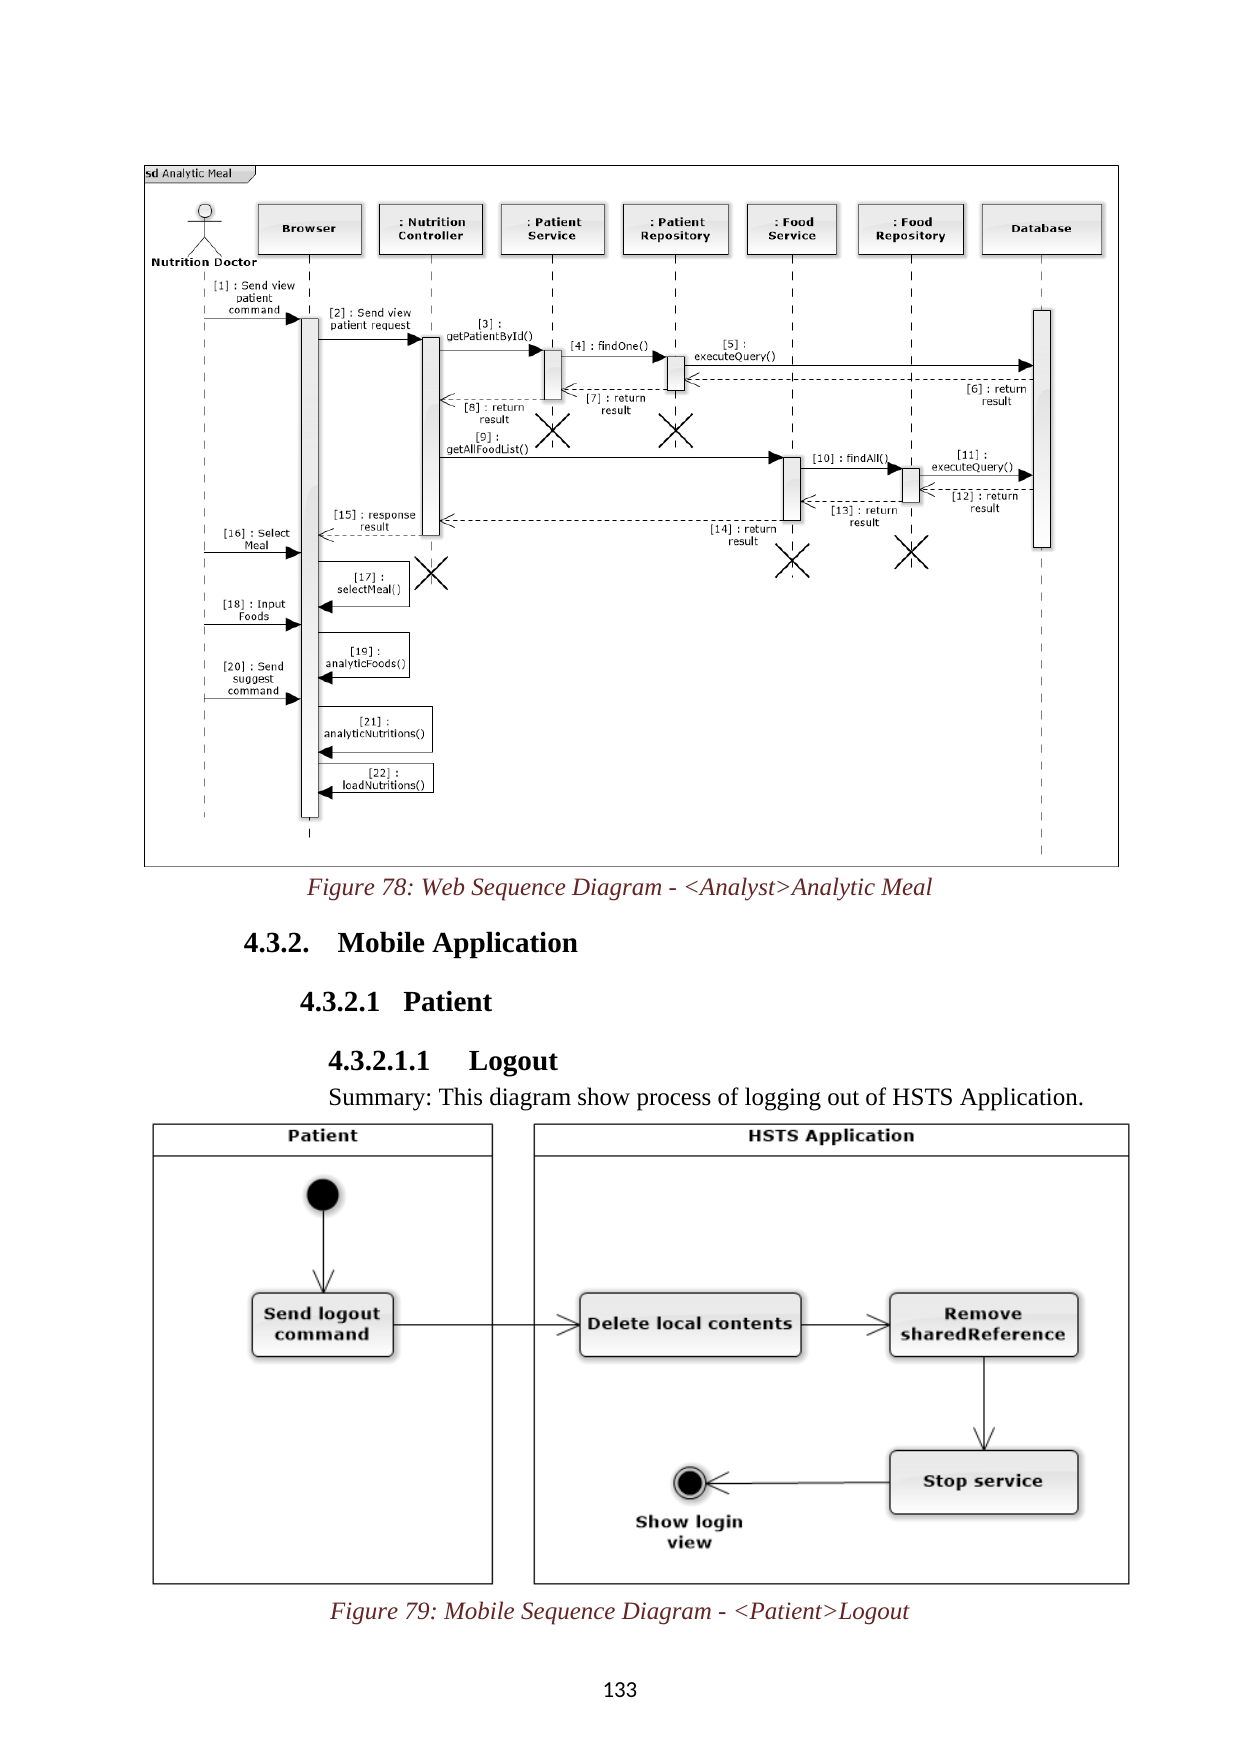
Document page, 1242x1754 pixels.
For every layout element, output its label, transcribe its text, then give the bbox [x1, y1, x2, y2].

picture [140, 162, 1123, 872]
subtitle Logout [328, 1043, 1146, 1076]
text Summary: This diagram show process of logging out of HSTS Application. [328, 1082, 1146, 1111]
text Figure 78: Web Sequence Diagram - <Analyst>Analytic Meal [94, 872, 1146, 901]
text Figure 79: Mobile Sequence Diagram - <Patient>Logout [94, 1596, 1146, 1625]
subtitle Patient [300, 984, 1146, 1018]
picture [140, 1111, 1141, 1596]
subtitle Mobile Application [244, 926, 1146, 959]
